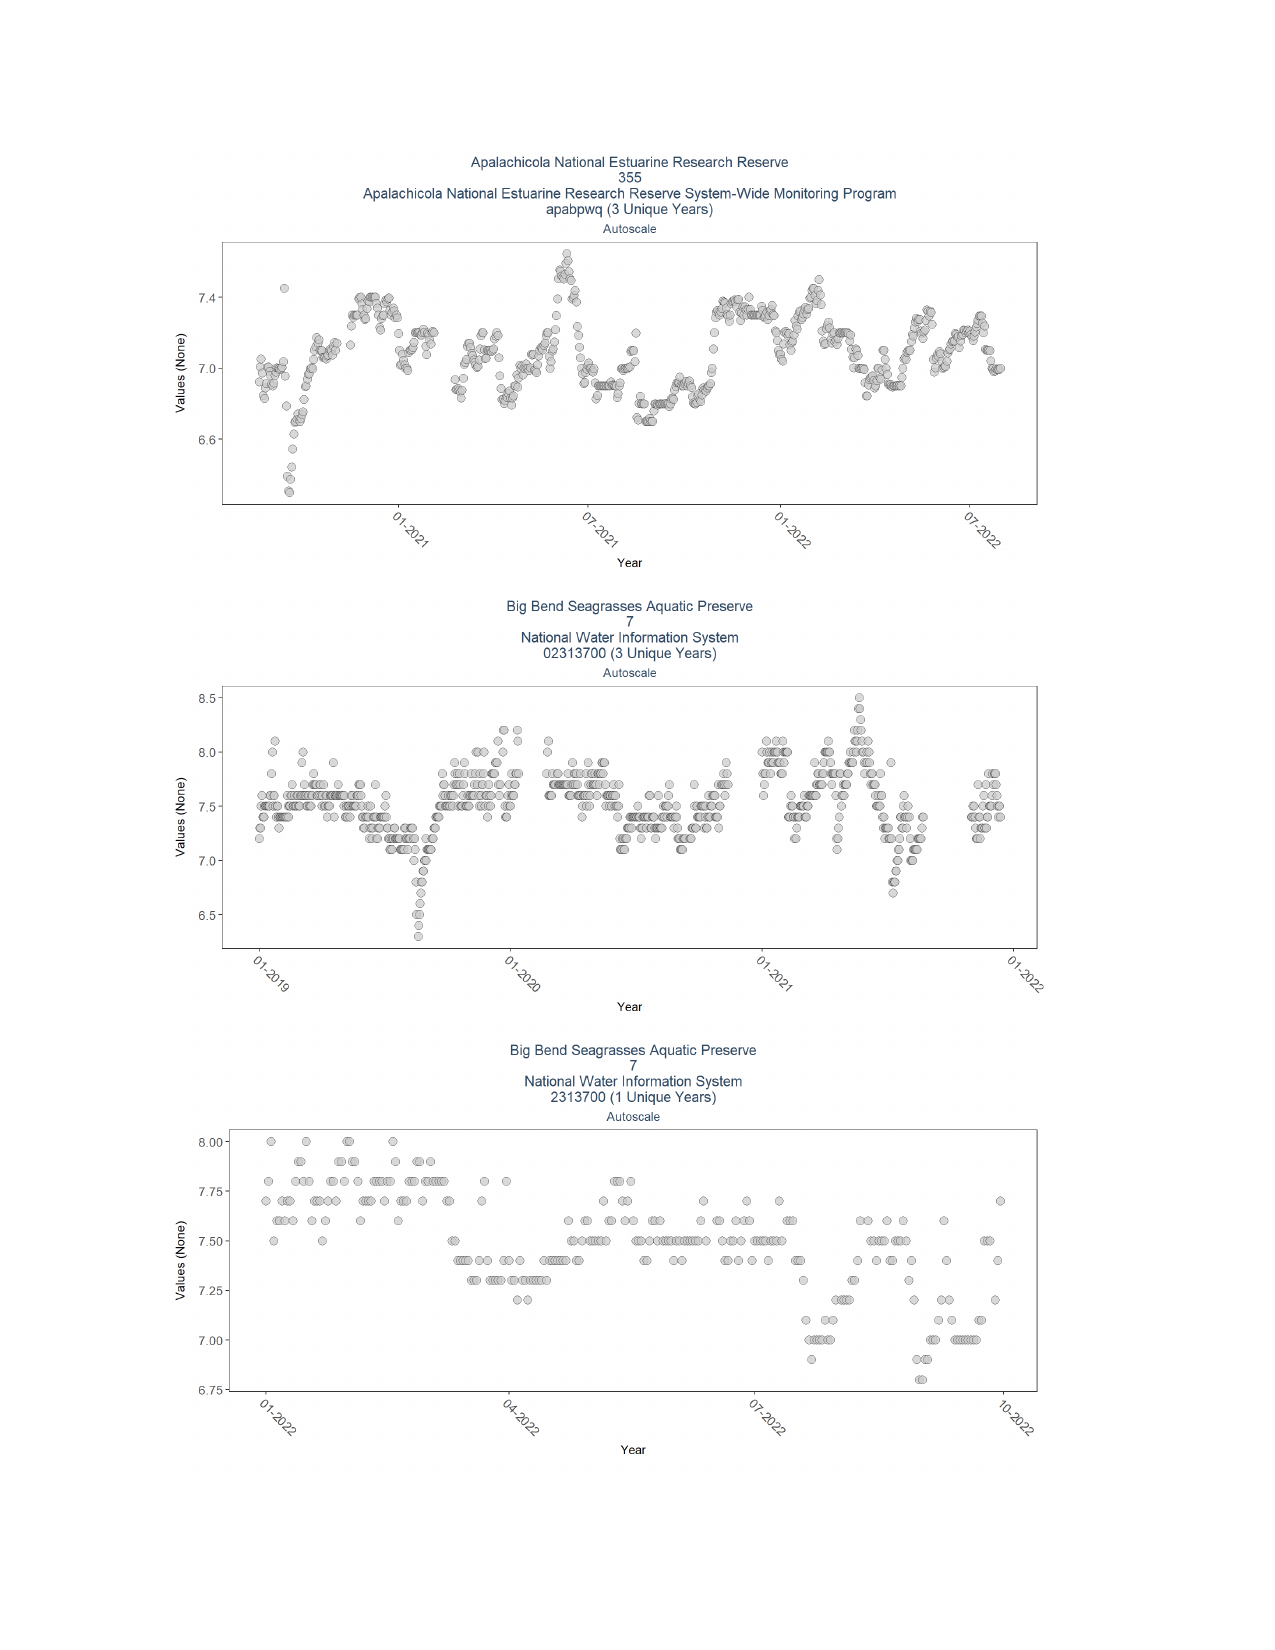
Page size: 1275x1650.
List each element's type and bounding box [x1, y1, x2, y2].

picture [168, 1037, 1044, 1475]
picture [168, 150, 1044, 588]
picture [168, 593, 1044, 1032]
